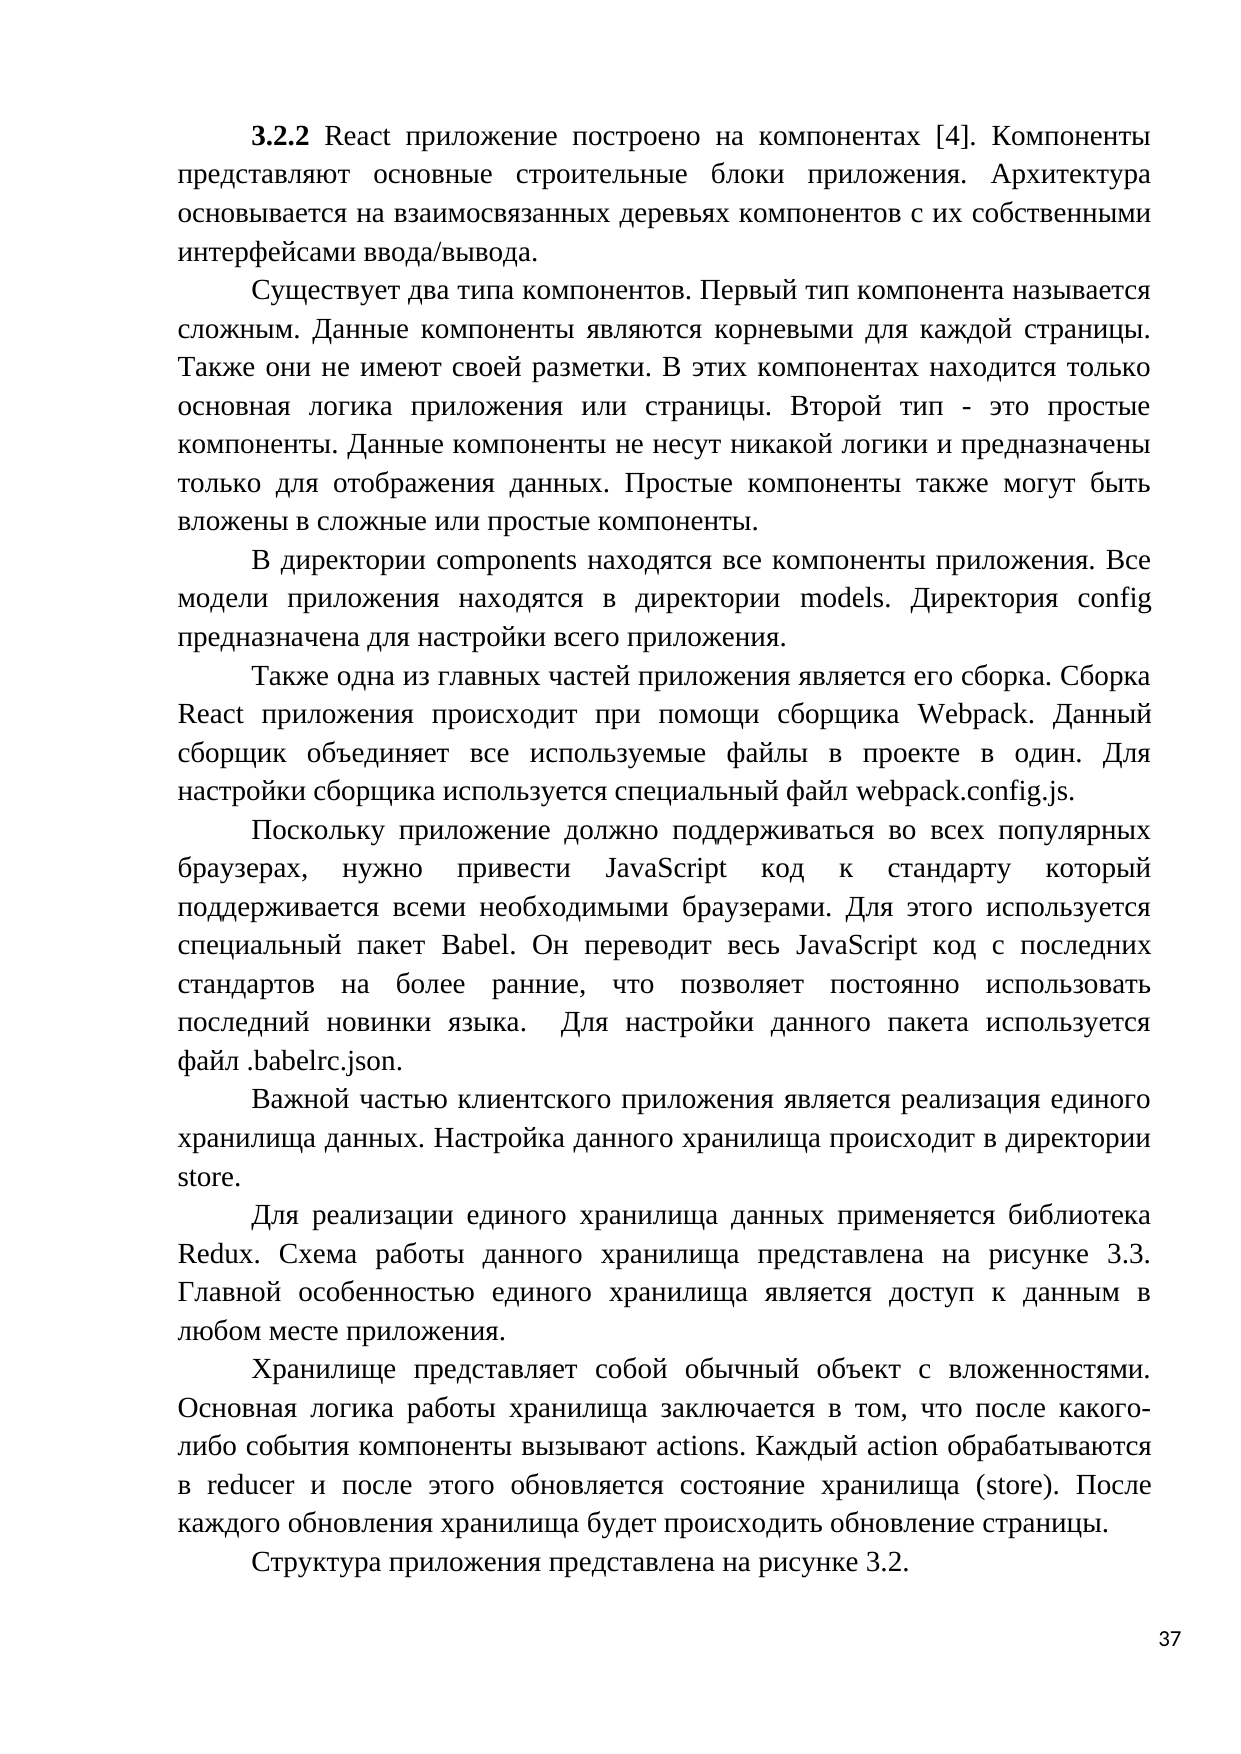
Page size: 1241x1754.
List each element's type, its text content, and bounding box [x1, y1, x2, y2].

text 3.2.2 React приложение построено на компонентах [4]. Компоненты представляют основные строительные блоки приложения. Архитектура основывается на взаимосвязанных деревьях компонентов с их собственными интерфейсами ввода/вывода. [177, 118, 1152, 267]
text Хранилище представляет собой обычный объект с вложенностями. Основная логика работы хранилища заключается в том, что после какого-либо события компоненты вызывают actions. Каждый action обрабатываются в reducer и после этого обновляется состояние хранилища (store). После каждого обновления хранилища будет происходить обновление страницы. [177, 1351, 1152, 1539]
text Также одна из главных частей приложения является его сборка. Сборка React приложения происходит при помощи сборщика Webpack. Данный сборщик объединяет все используемые файлы в проекте в один. Для настройки сборщика используется специальный файл webpack.config.js. [177, 658, 1152, 807]
text В директории components находятся все компоненты приложения. Все модели приложения находятся в директории models. Директория config предназначена для настройки всего приложения. [177, 542, 1152, 653]
text Для реализации единого хранилища данных применяется библиотека Redux. Схема работы данного хранилища представлена на рисунке 3.3. Главной особенностью единого хранилища является доступ к данным в любом месте приложения. [177, 1197, 1152, 1346]
text Существует два типа компонентов. Первый тип компонента называется сложным. Данные компоненты являются корневыми для каждой страницы. Также они не имеют своей разметки. В этих компонентах находится только основная логика приложения или страницы. Второй тип - это простые компоненты. Данные компоненты не несут никакой логики и предназначены только для отображения данных. Простые компоненты также могут быть вложены в сложные или простые компоненты. [177, 272, 1152, 537]
text Важной частью клиентского приложения является реализация единого хранилища данных. Настройка данного хранилища происходит в директории store. [177, 1082, 1152, 1192]
text Поскольку приложение должно поддерживаться во всех популярных браузерах, нужно привести JavaScript код к стандарту который поддерживается всеми необходимыми браузерами. Для этого используется специальный пакет Babel. Он переводит весь JavaScript код с последних стандартов на более ранние, что позволяет постоянно использовать последний новинки языка. Для настройки данного пакета используется файл .babelrc.json. [177, 812, 1152, 1077]
text Структура приложения представлена на рисунке 3.2. [177, 1544, 1152, 1578]
